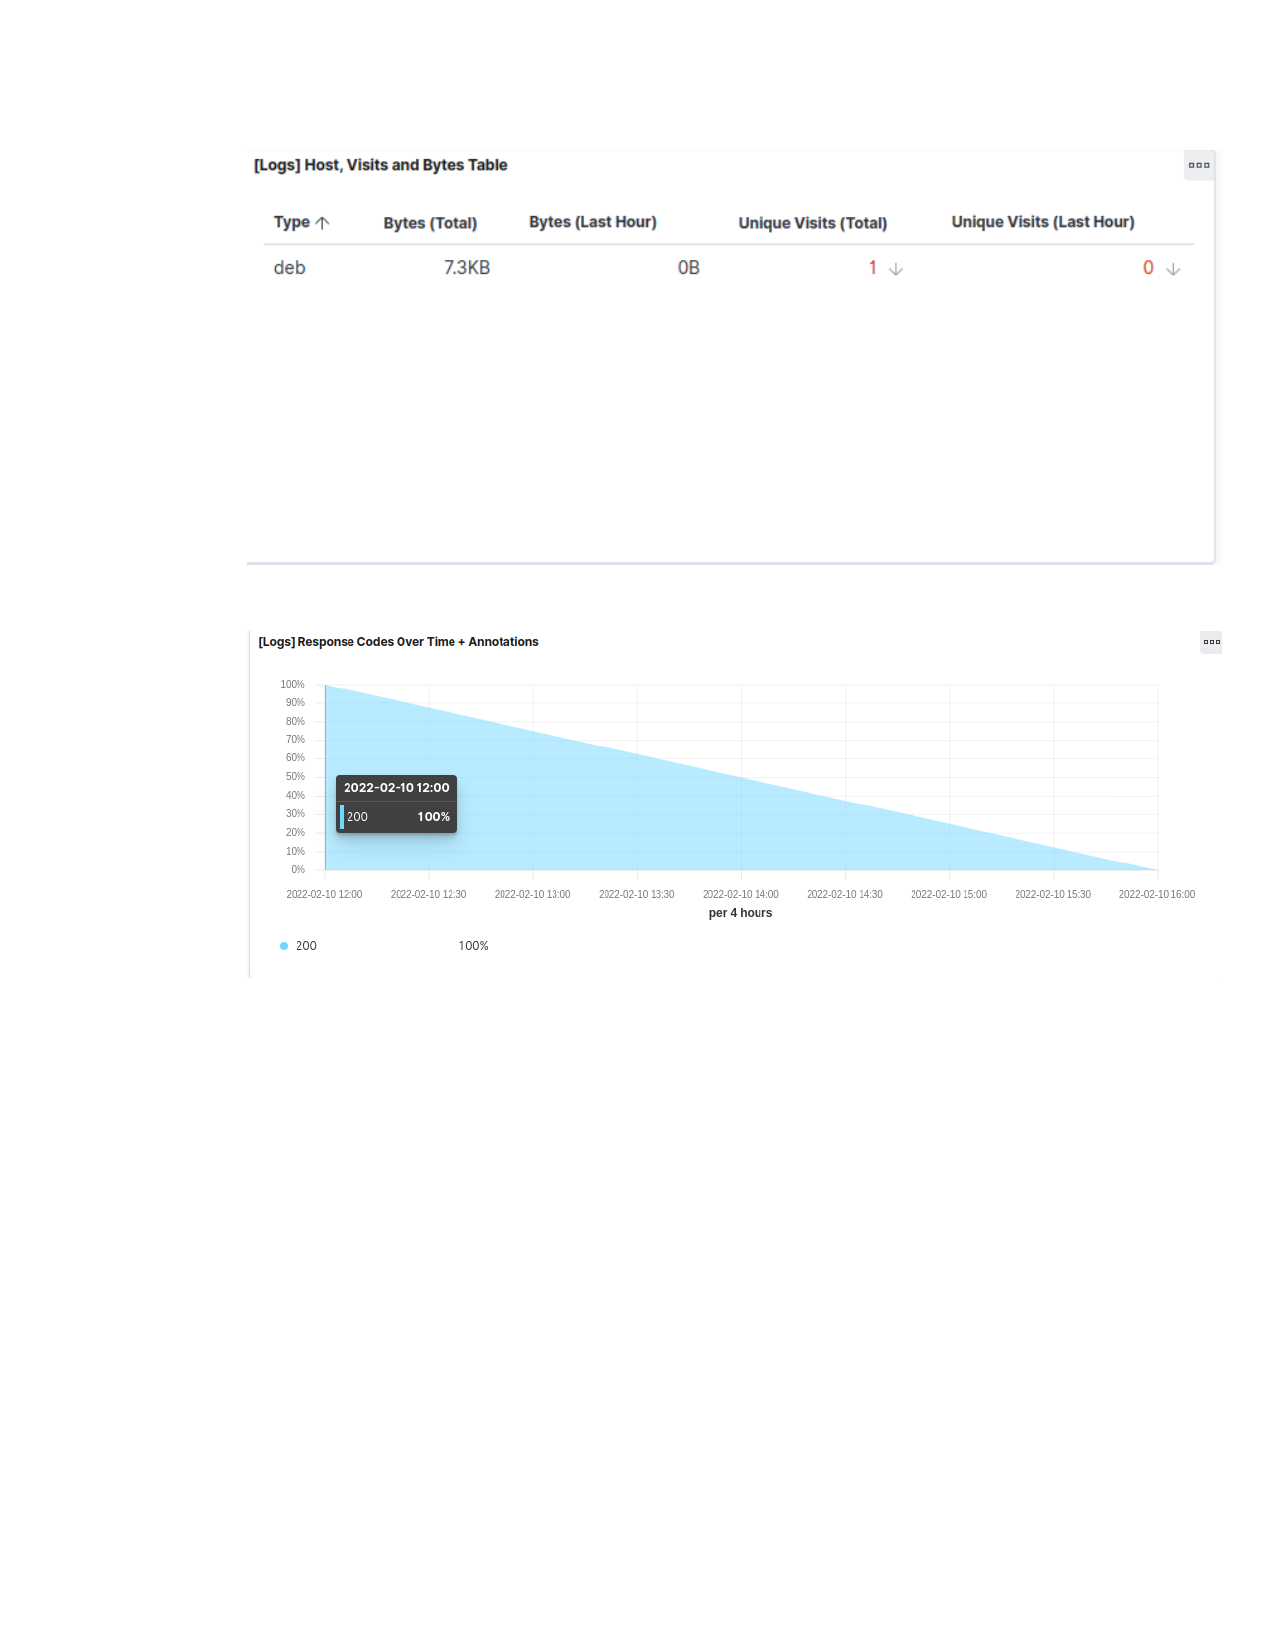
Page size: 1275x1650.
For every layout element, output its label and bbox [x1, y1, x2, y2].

picture [246, 150, 1222, 565]
picture [246, 631, 1222, 978]
